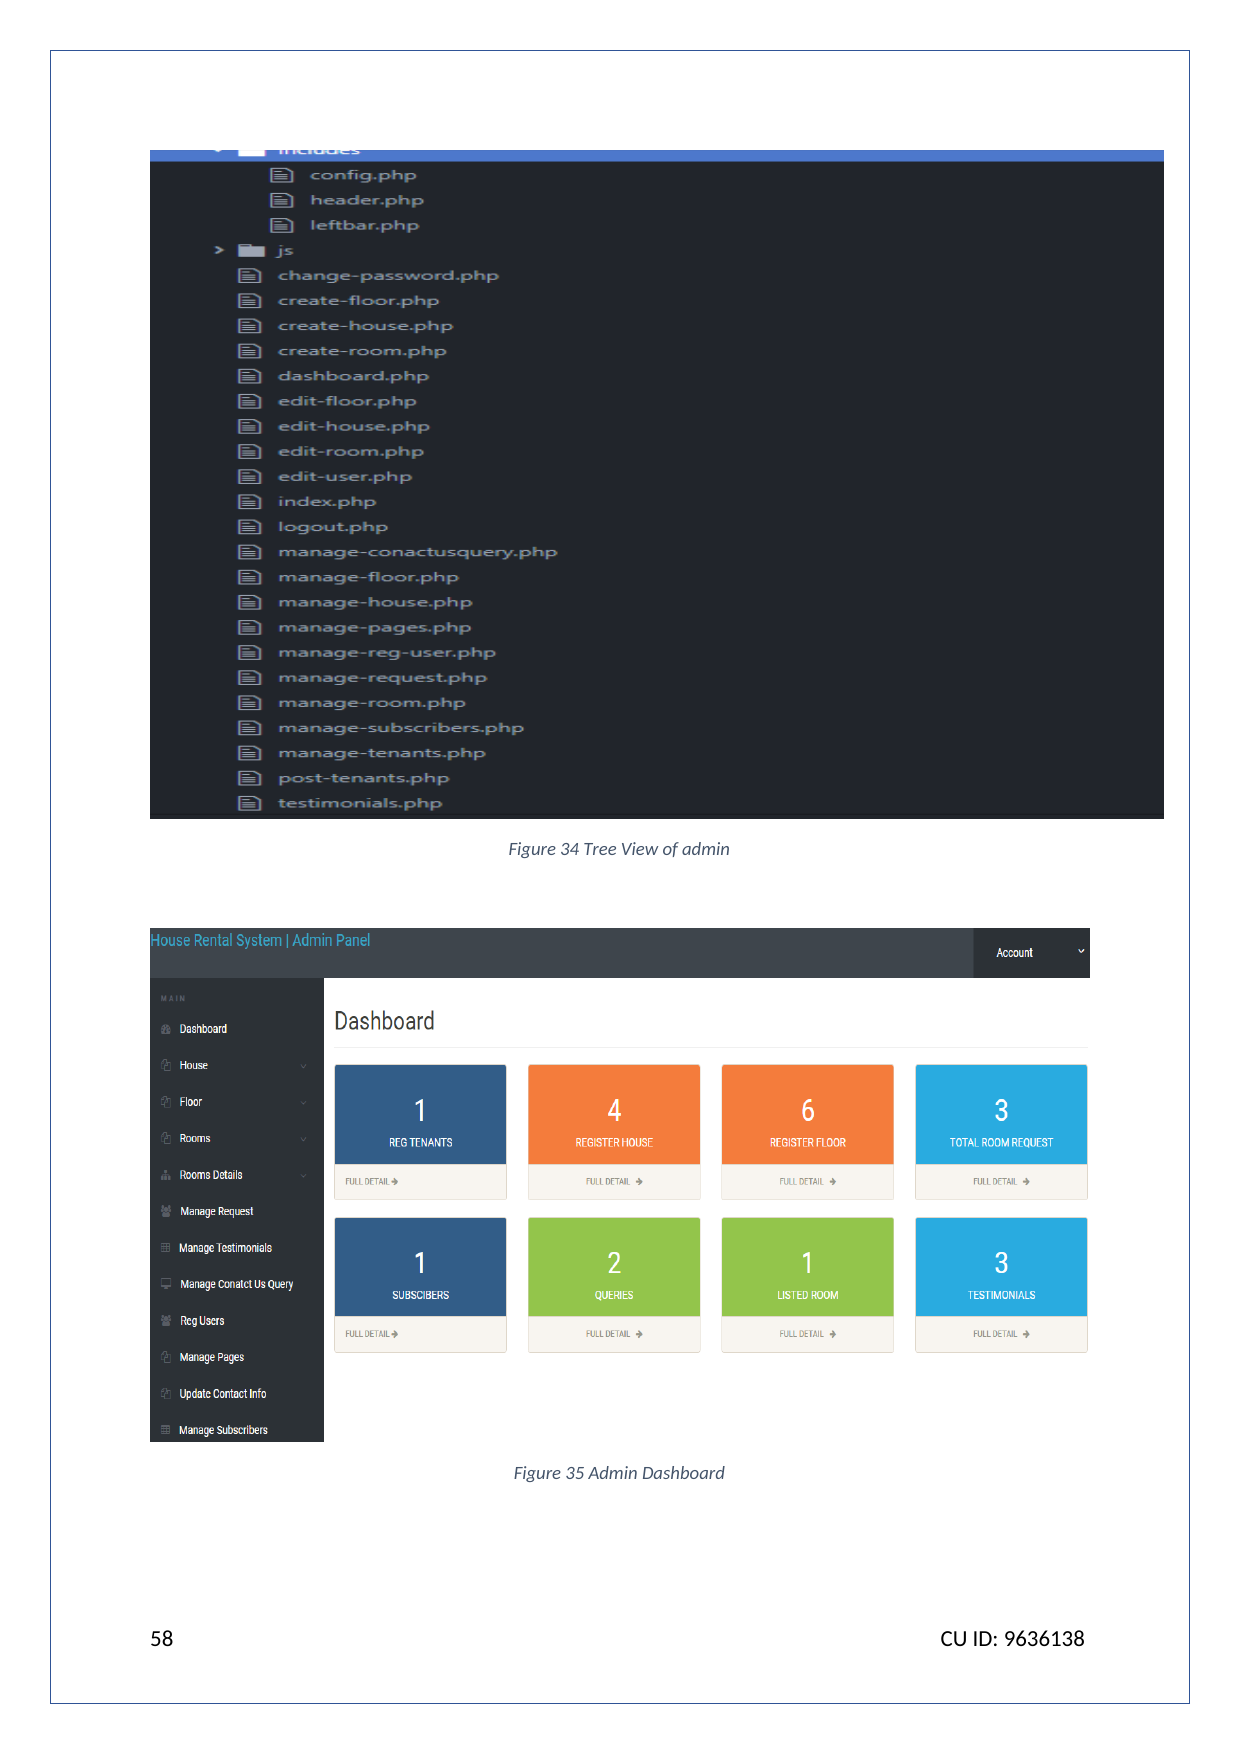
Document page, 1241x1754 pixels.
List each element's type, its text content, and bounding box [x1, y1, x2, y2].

picture [150, 928, 1090, 1442]
picture [150, 150, 1164, 819]
